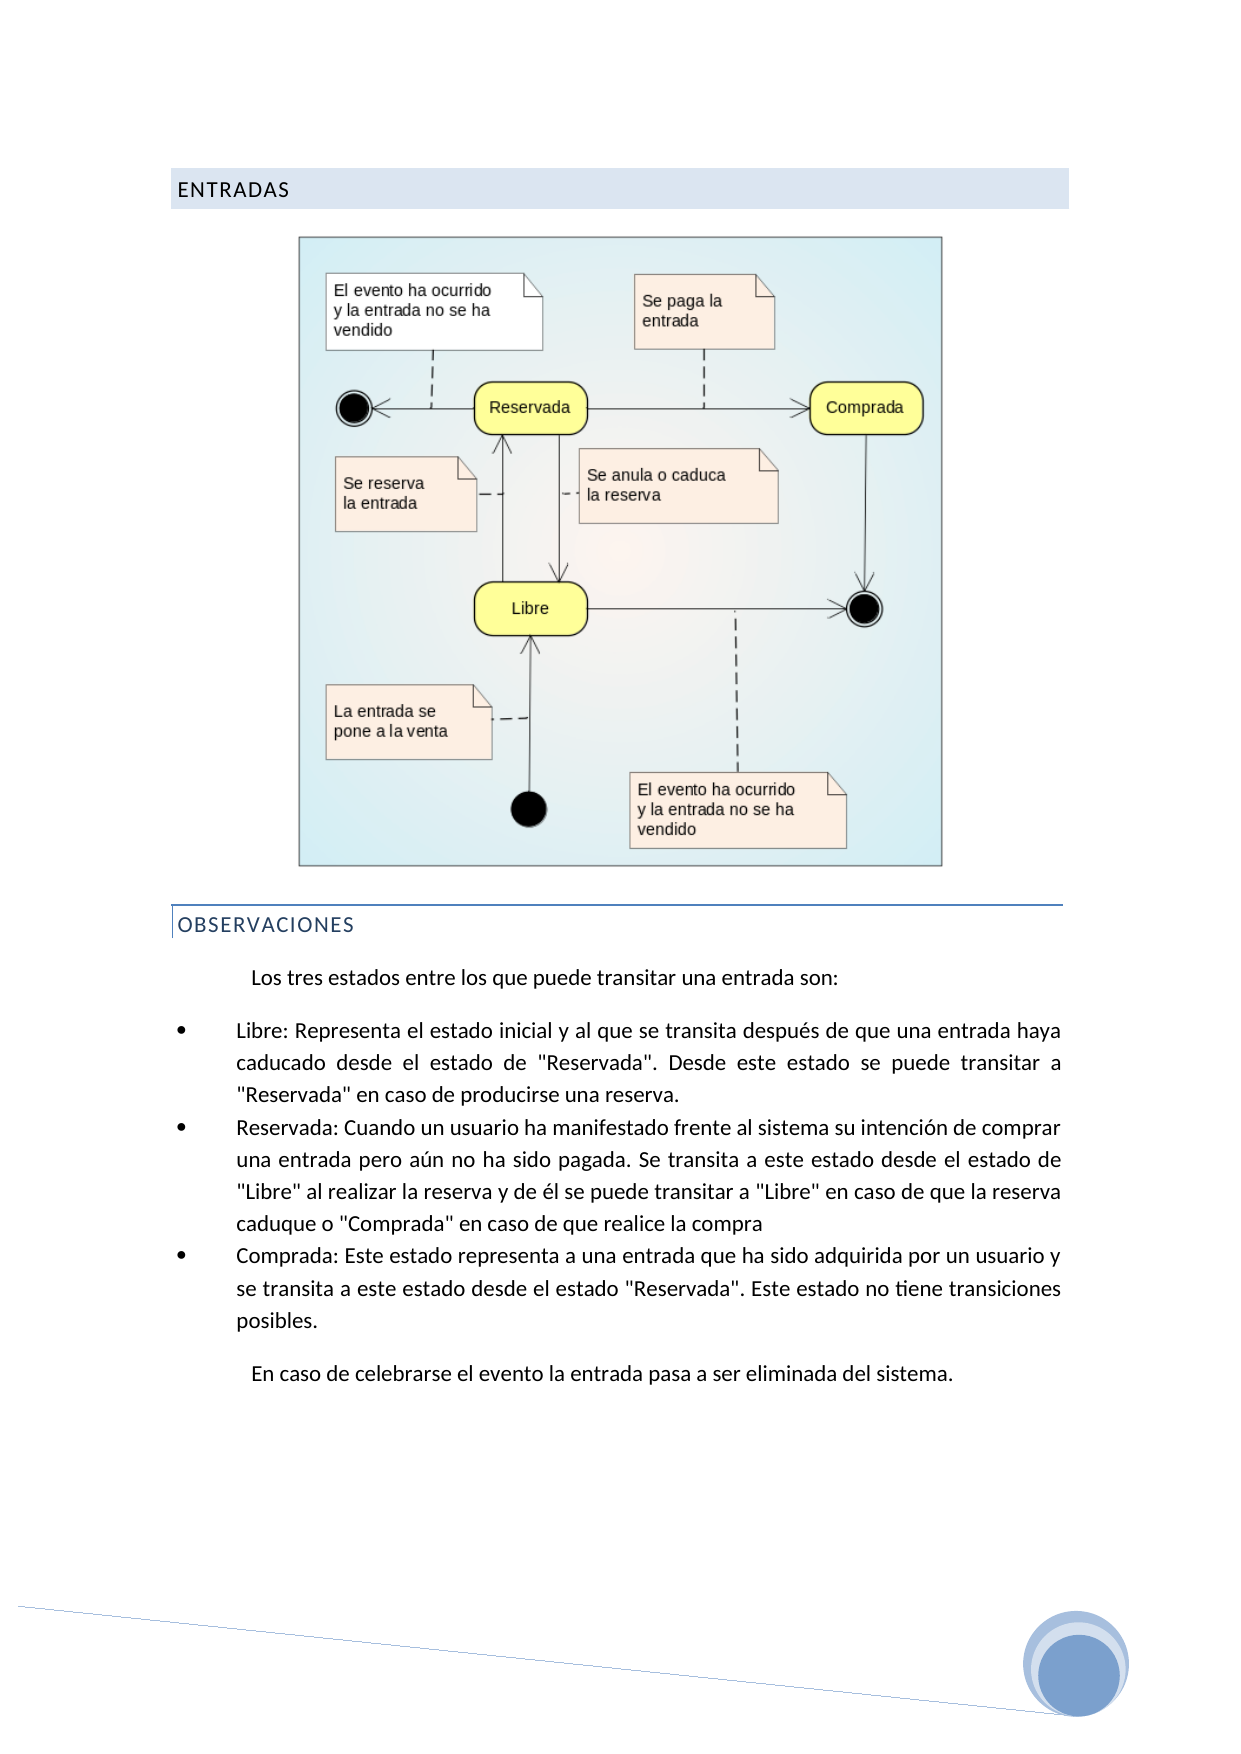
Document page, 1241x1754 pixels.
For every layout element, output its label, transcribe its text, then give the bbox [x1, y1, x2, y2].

text Los tres estados entre los que puede transitar una entrada son: [177, 963, 1063, 991]
subtitle Observaciones [173, 906, 1063, 938]
text En caso de celebrarse el evento la entrada pasa a ser eliminada del sistema. [177, 1359, 1063, 1387]
text Comprada: Este estado representa a una entrada que ha sido adquirida por un usuario y se transita a este estado desde el estado "Reservada". Este estado no tiene transiciones posibles. [177, 1241, 1063, 1334]
text Reservada: Cuando un usuario ha manifestado frente al sistema su intención de comprar una entrada pero aún no ha sido pagada. Se transita a este estado desde el estado de "Libre" al realizar la reserva y de él se puede transitar a "Libre" en caso de que la reserva caduque o "Comprada" en caso de que realice la compra [177, 1113, 1063, 1237]
subtitle Entradas [177, 175, 1063, 203]
text Libre: Representa el estado inicial y al que se transita después de que una entrada haya caducado desde el estado de "Reservada". Desde este estado se puede transitar a "Reservada" en caso de producirse una reserva. [177, 1016, 1063, 1108]
